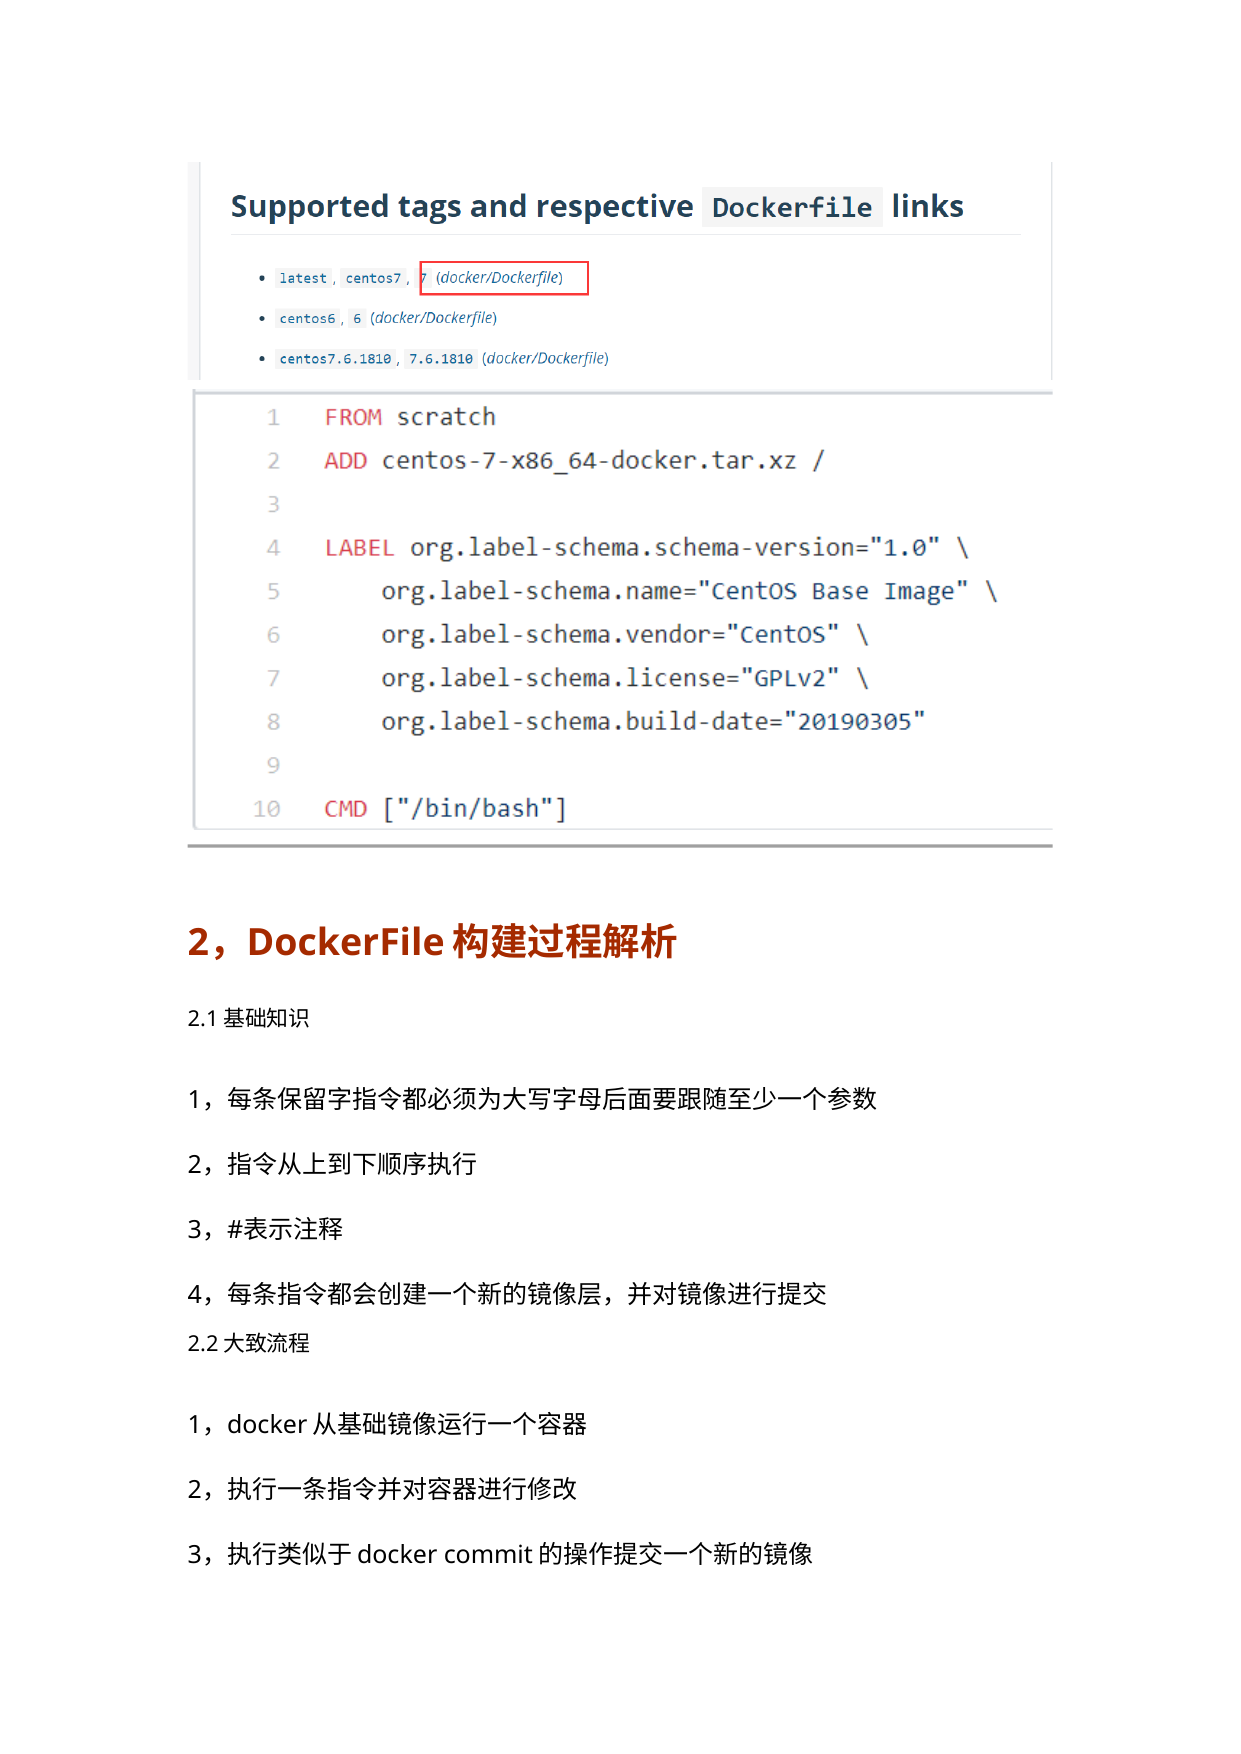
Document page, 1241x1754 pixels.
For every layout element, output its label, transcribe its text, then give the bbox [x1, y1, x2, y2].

subtitle 2，DockerFile构建过程解析 [187, 906, 1053, 971]
text 2.2大致流程 [187, 1325, 1053, 1358]
text 1，每条保留字指令都必须为大写字母后面要跟随至少一个参数 [187, 1065, 1053, 1130]
picture [187, 162, 1053, 380]
text 2，执行一条指令并对容器进行修改 [187, 1455, 1053, 1520]
text 4，每条指令都会创建一个新的镜像层，并对镜像进行提交 [187, 1260, 1053, 1325]
text 3，执行类似于docker commit的操作提交一个新的镜像 [187, 1520, 1053, 1585]
text 3，#表示注释 [187, 1195, 1053, 1260]
text 1，docker从基础镜像运行一个容器 [187, 1390, 1053, 1455]
text 2.1基础知识 [187, 1000, 1053, 1033]
picture [187, 389, 1053, 830]
text 2，指令从上到下顺序执行 [187, 1130, 1053, 1195]
